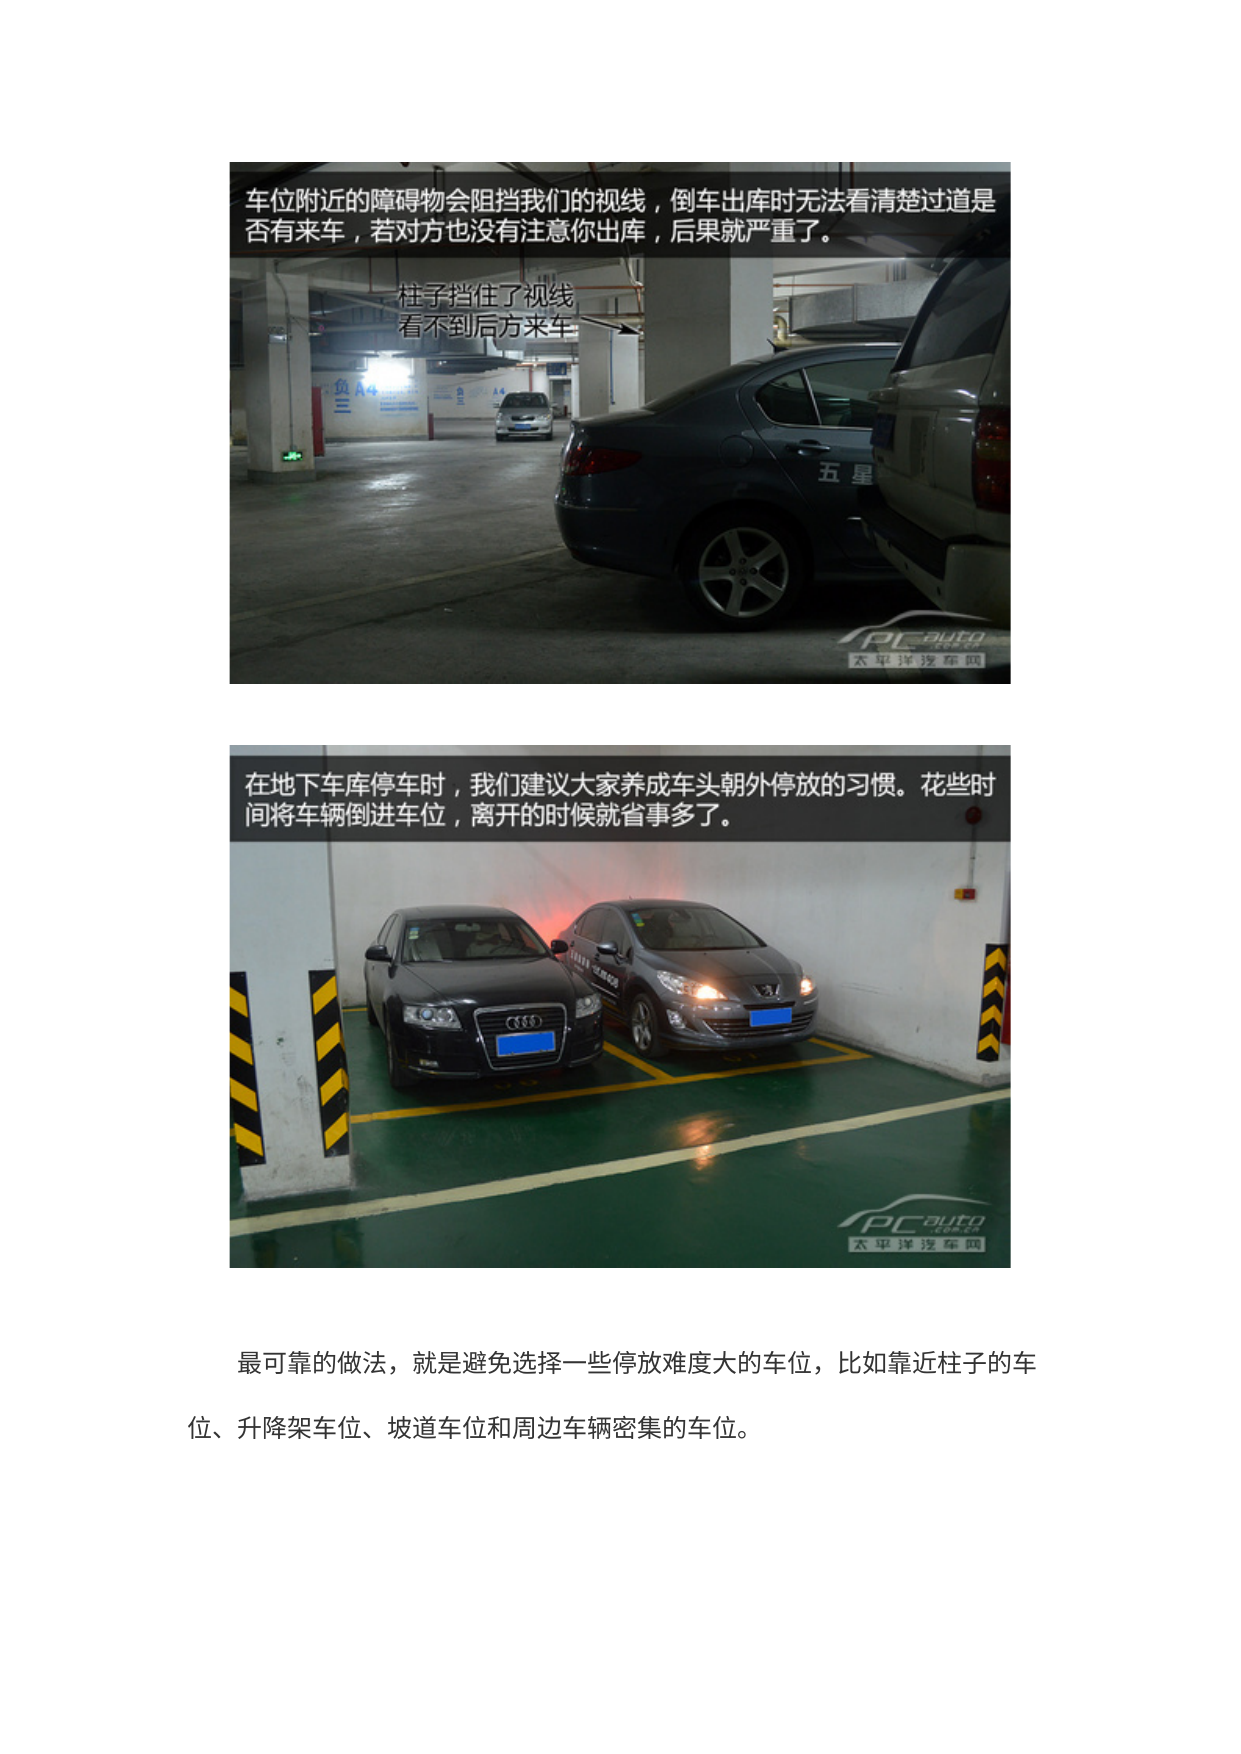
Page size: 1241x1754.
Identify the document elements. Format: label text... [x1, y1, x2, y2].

text 最可靠的做法，就是避免选择一些停放难度大的车位，比如靠近柱子的车位、升降架车位、坡道车位和周边车辆密集的车位。 [187, 1329, 1053, 1459]
picture [229, 745, 1011, 1268]
picture [229, 162, 1011, 684]
